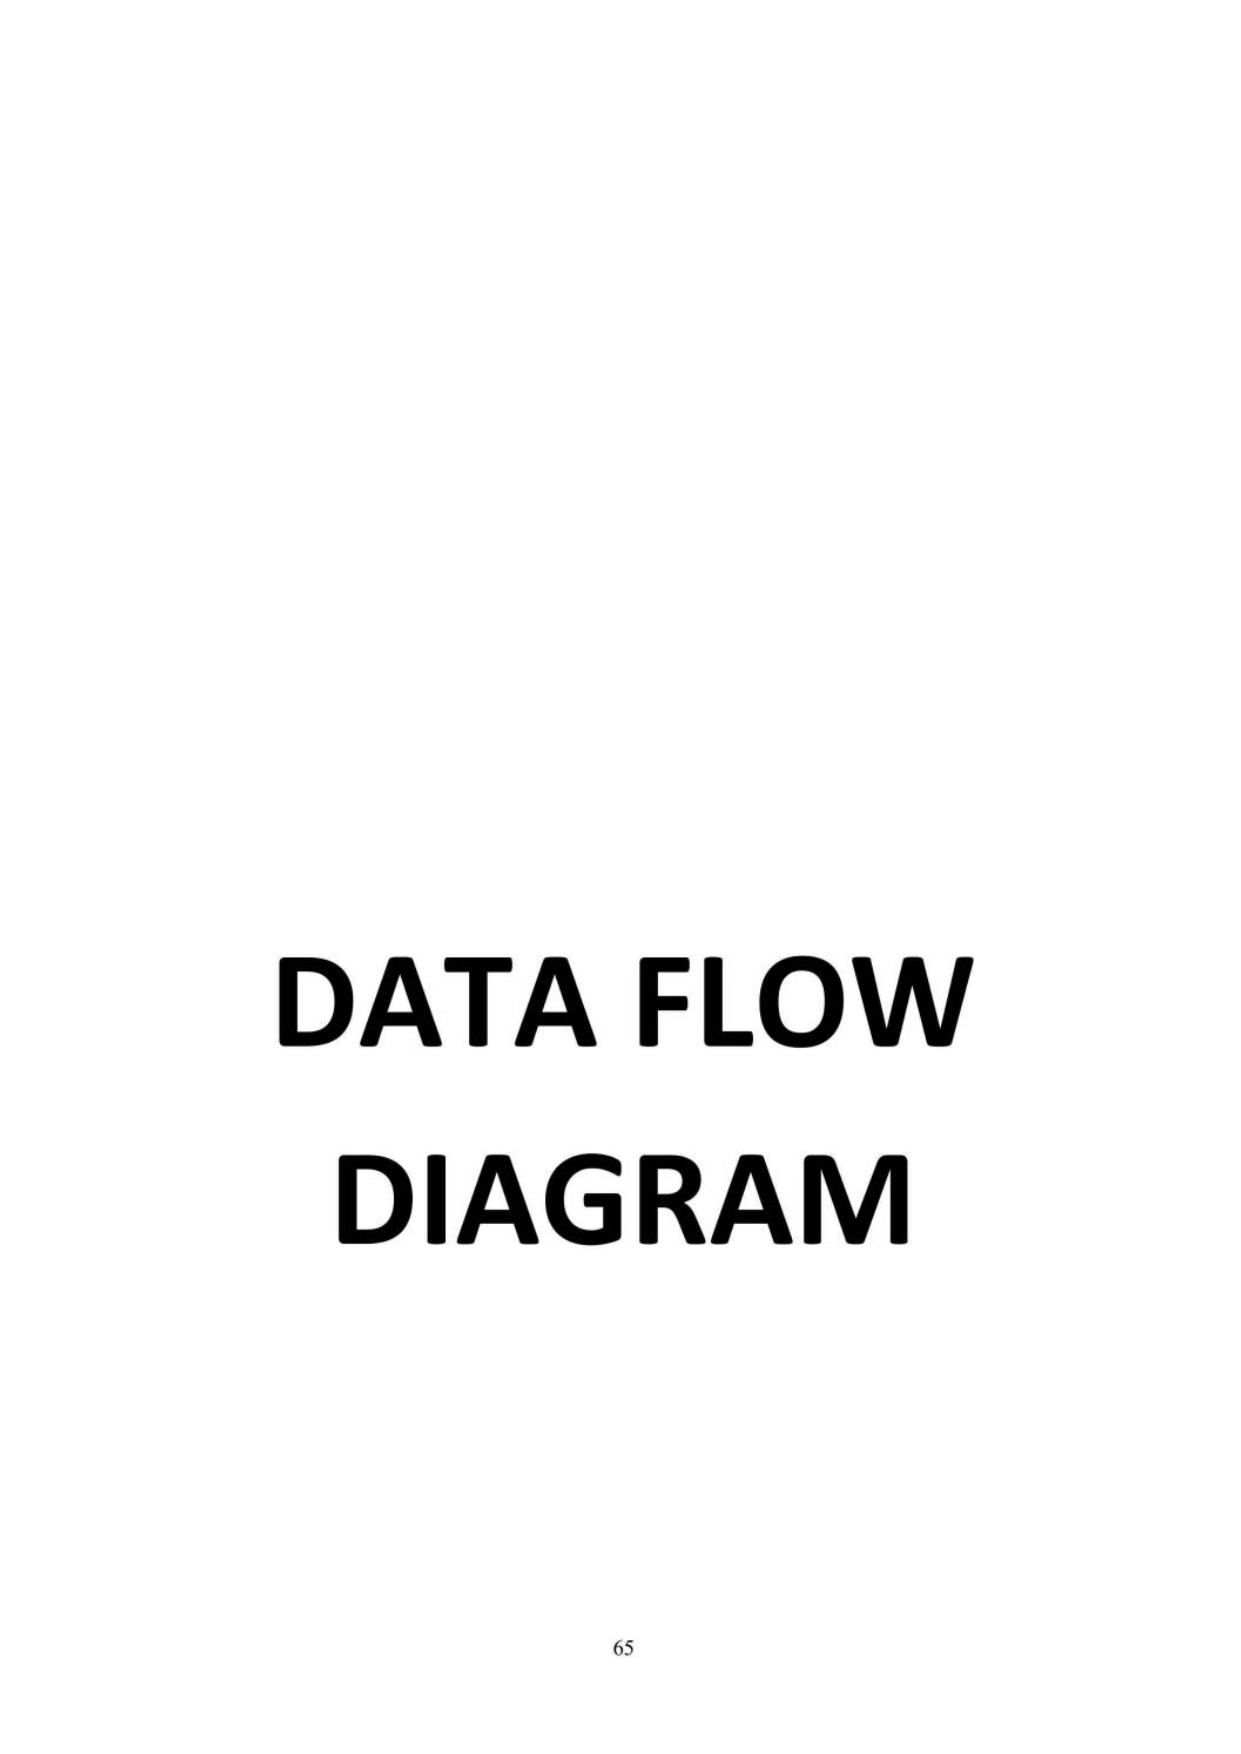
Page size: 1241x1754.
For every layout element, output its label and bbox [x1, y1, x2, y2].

picture [273, 954, 974, 1658]
